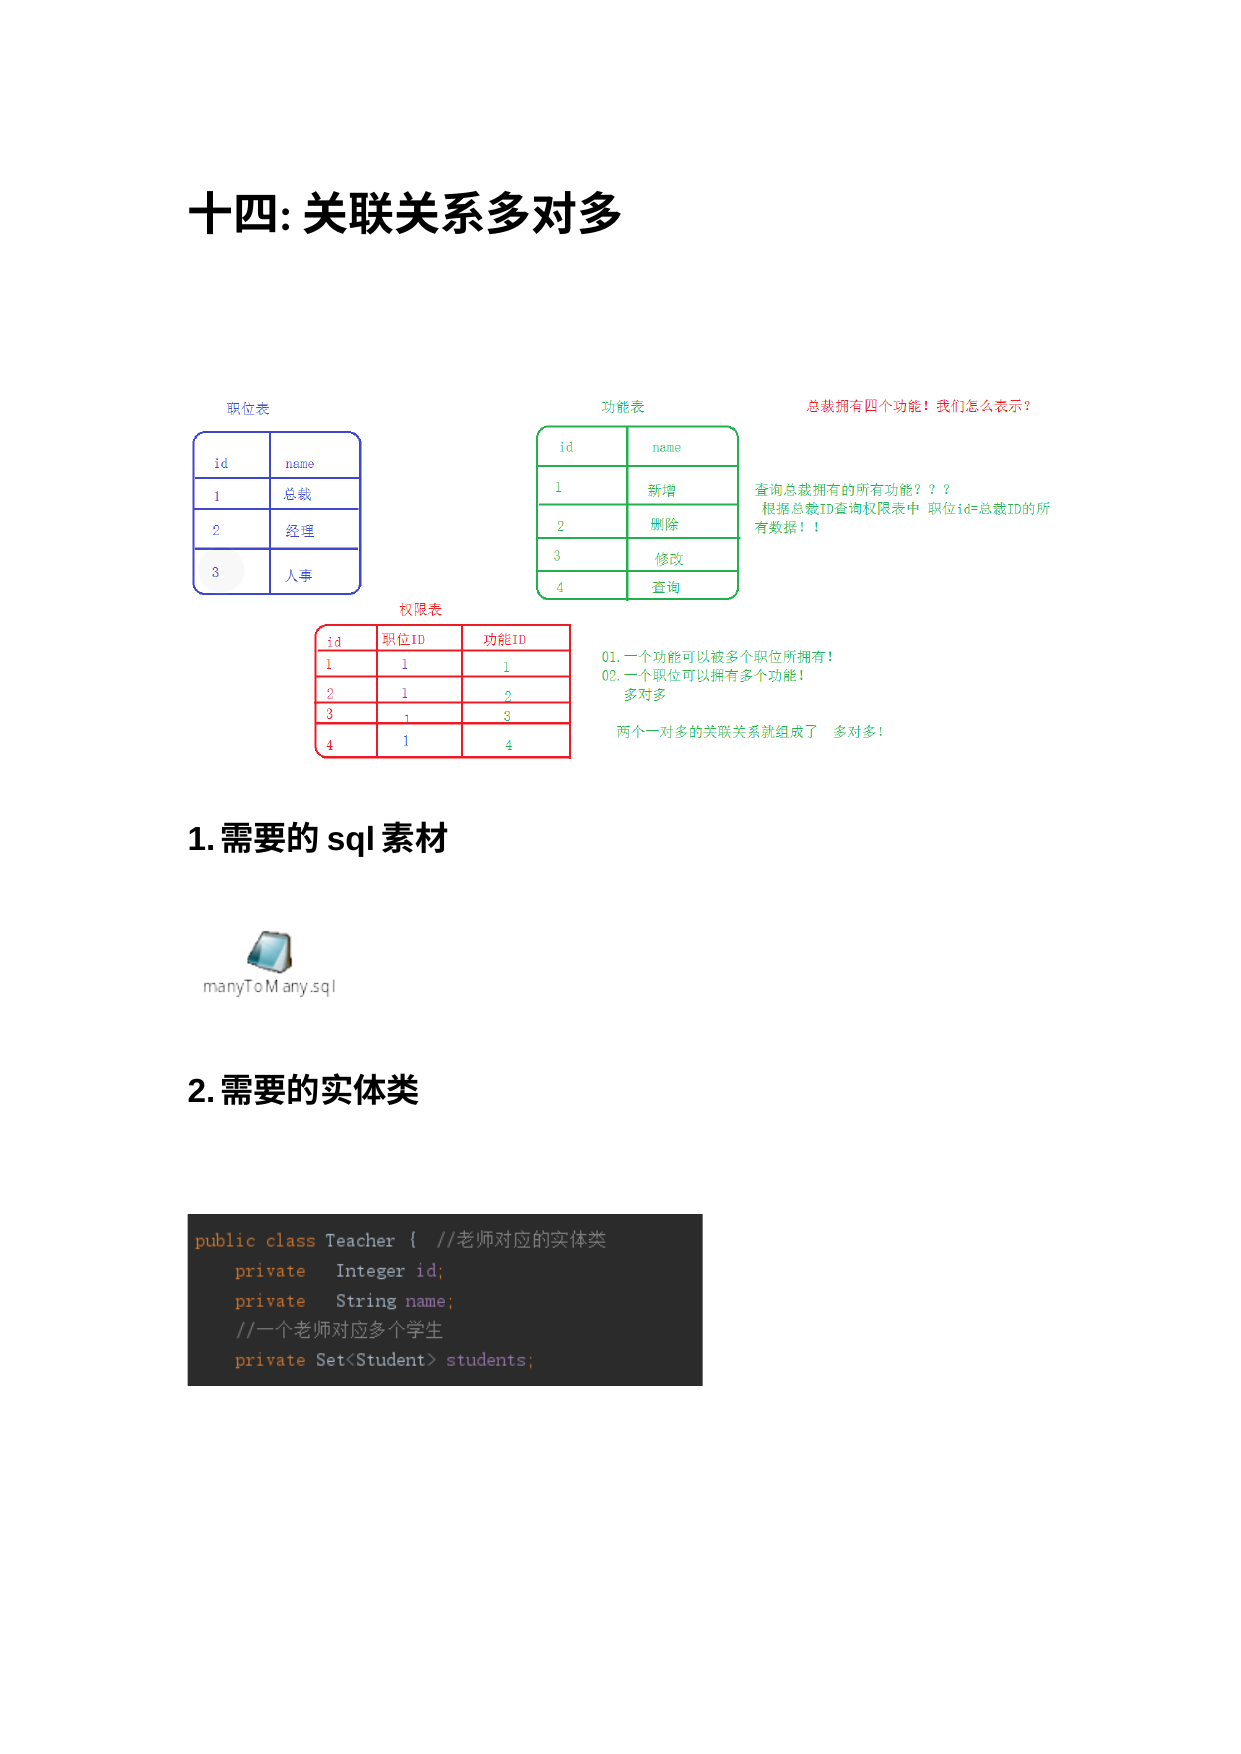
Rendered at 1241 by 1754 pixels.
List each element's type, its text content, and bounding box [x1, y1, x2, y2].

picture [187, 1214, 703, 1386]
picture [187, 386, 1052, 761]
subtitle 十四: 关联关系多对多 [187, 162, 1053, 259]
subtitle 需要的sql素材 [187, 804, 1053, 869]
subtitle 需要的实体类 [187, 1055, 1053, 1120]
